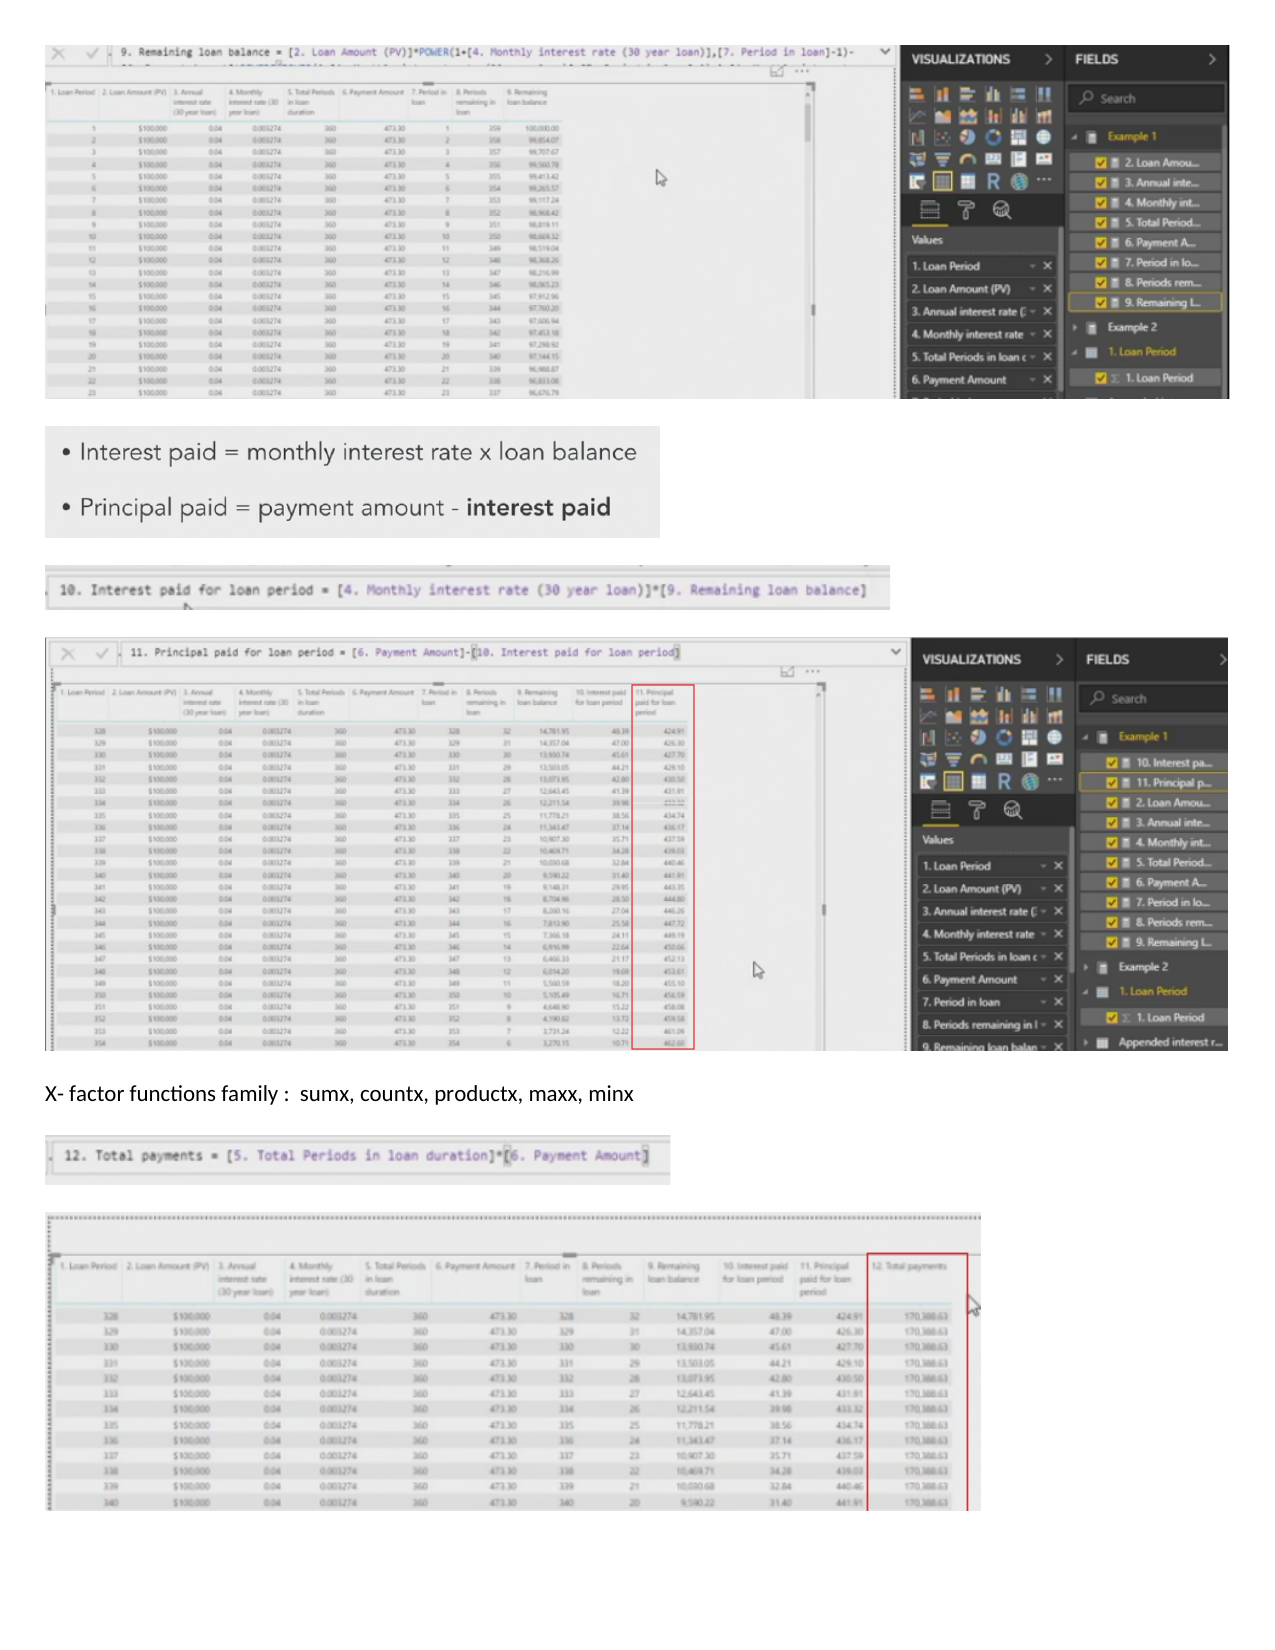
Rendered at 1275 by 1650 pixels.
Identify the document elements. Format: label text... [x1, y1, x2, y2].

picture [45, 1212, 981, 1511]
picture [45, 1135, 671, 1185]
picture [45, 426, 660, 538]
picture [45, 45, 1230, 399]
text X- factor functions family : sumx, countx, productx, maxx, minx [45, 1079, 1230, 1107]
picture [45, 637, 1228, 1051]
picture [45, 565, 891, 610]
